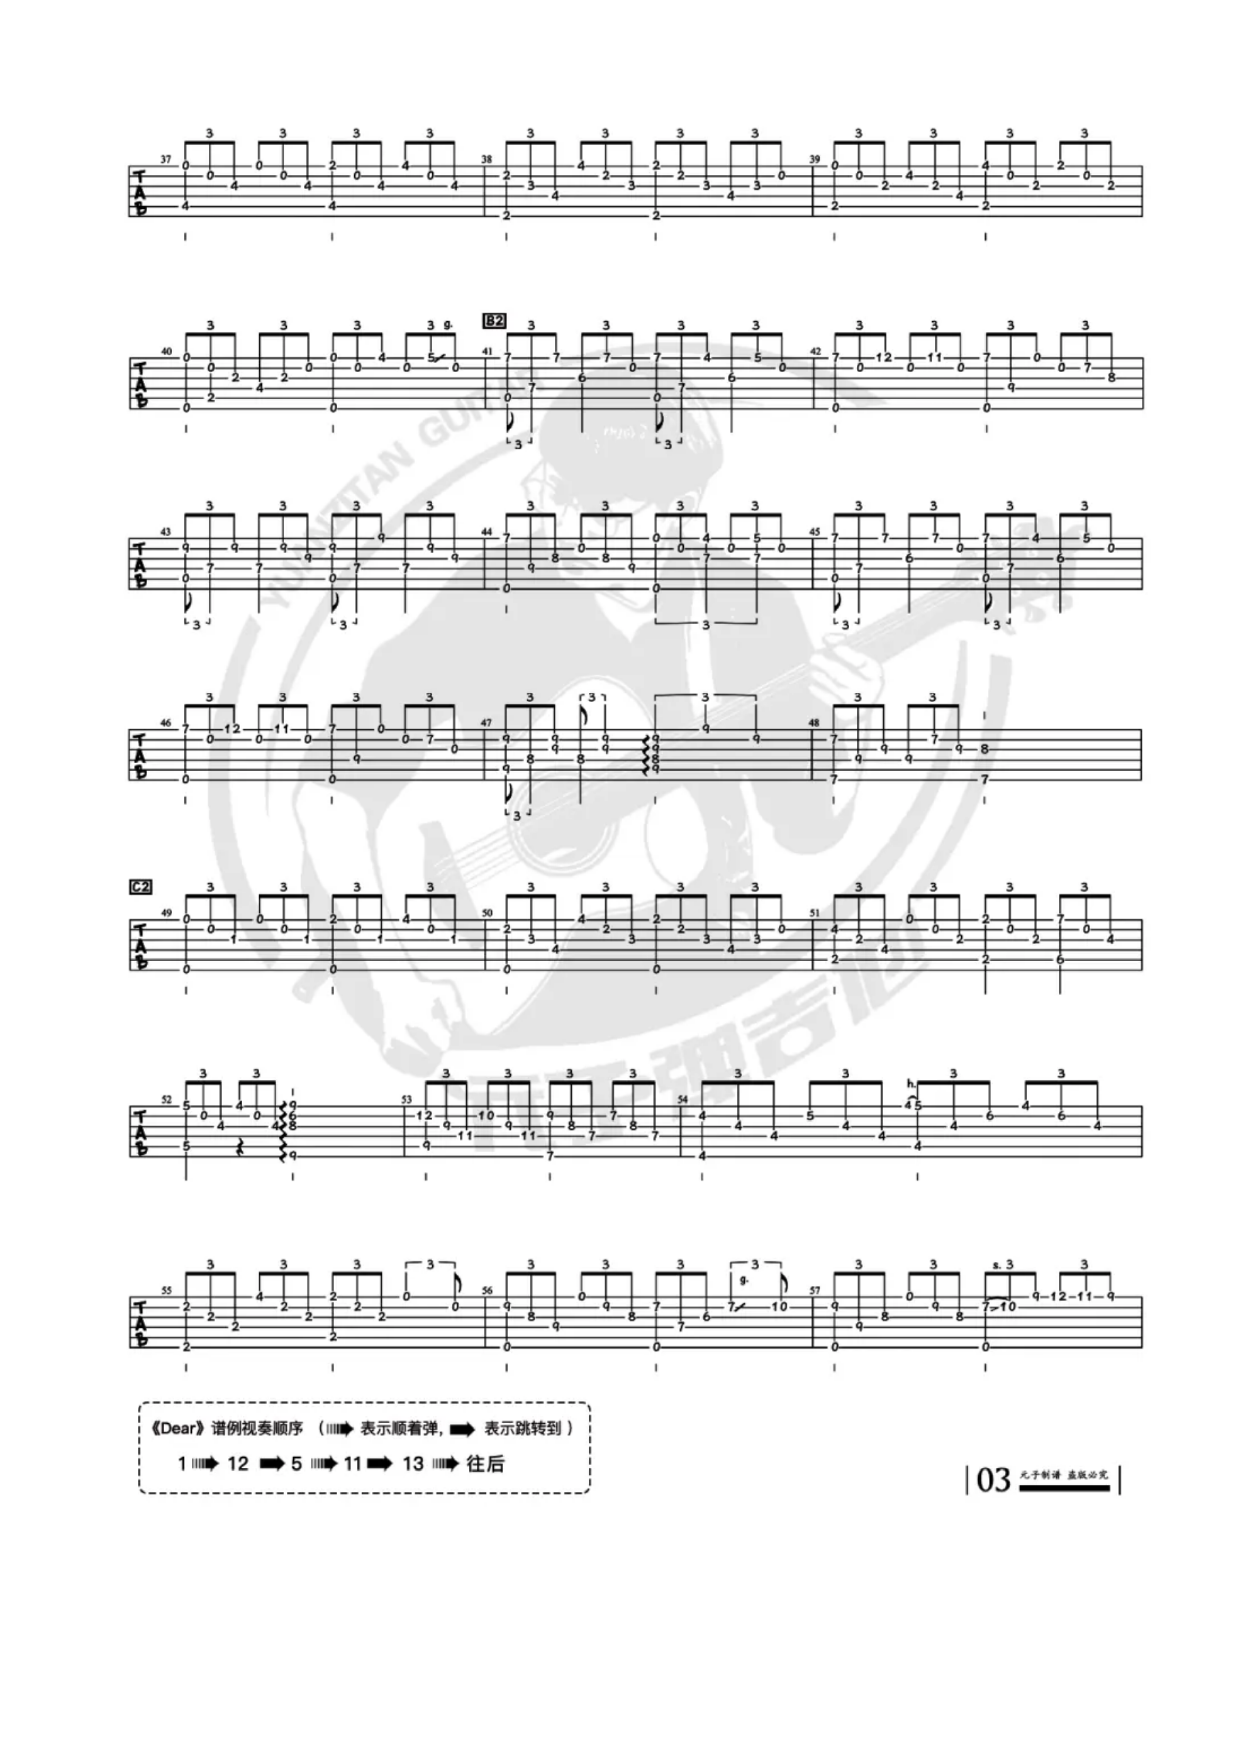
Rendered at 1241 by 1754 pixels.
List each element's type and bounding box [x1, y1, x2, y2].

picture [98, 60, 1159, 1584]
